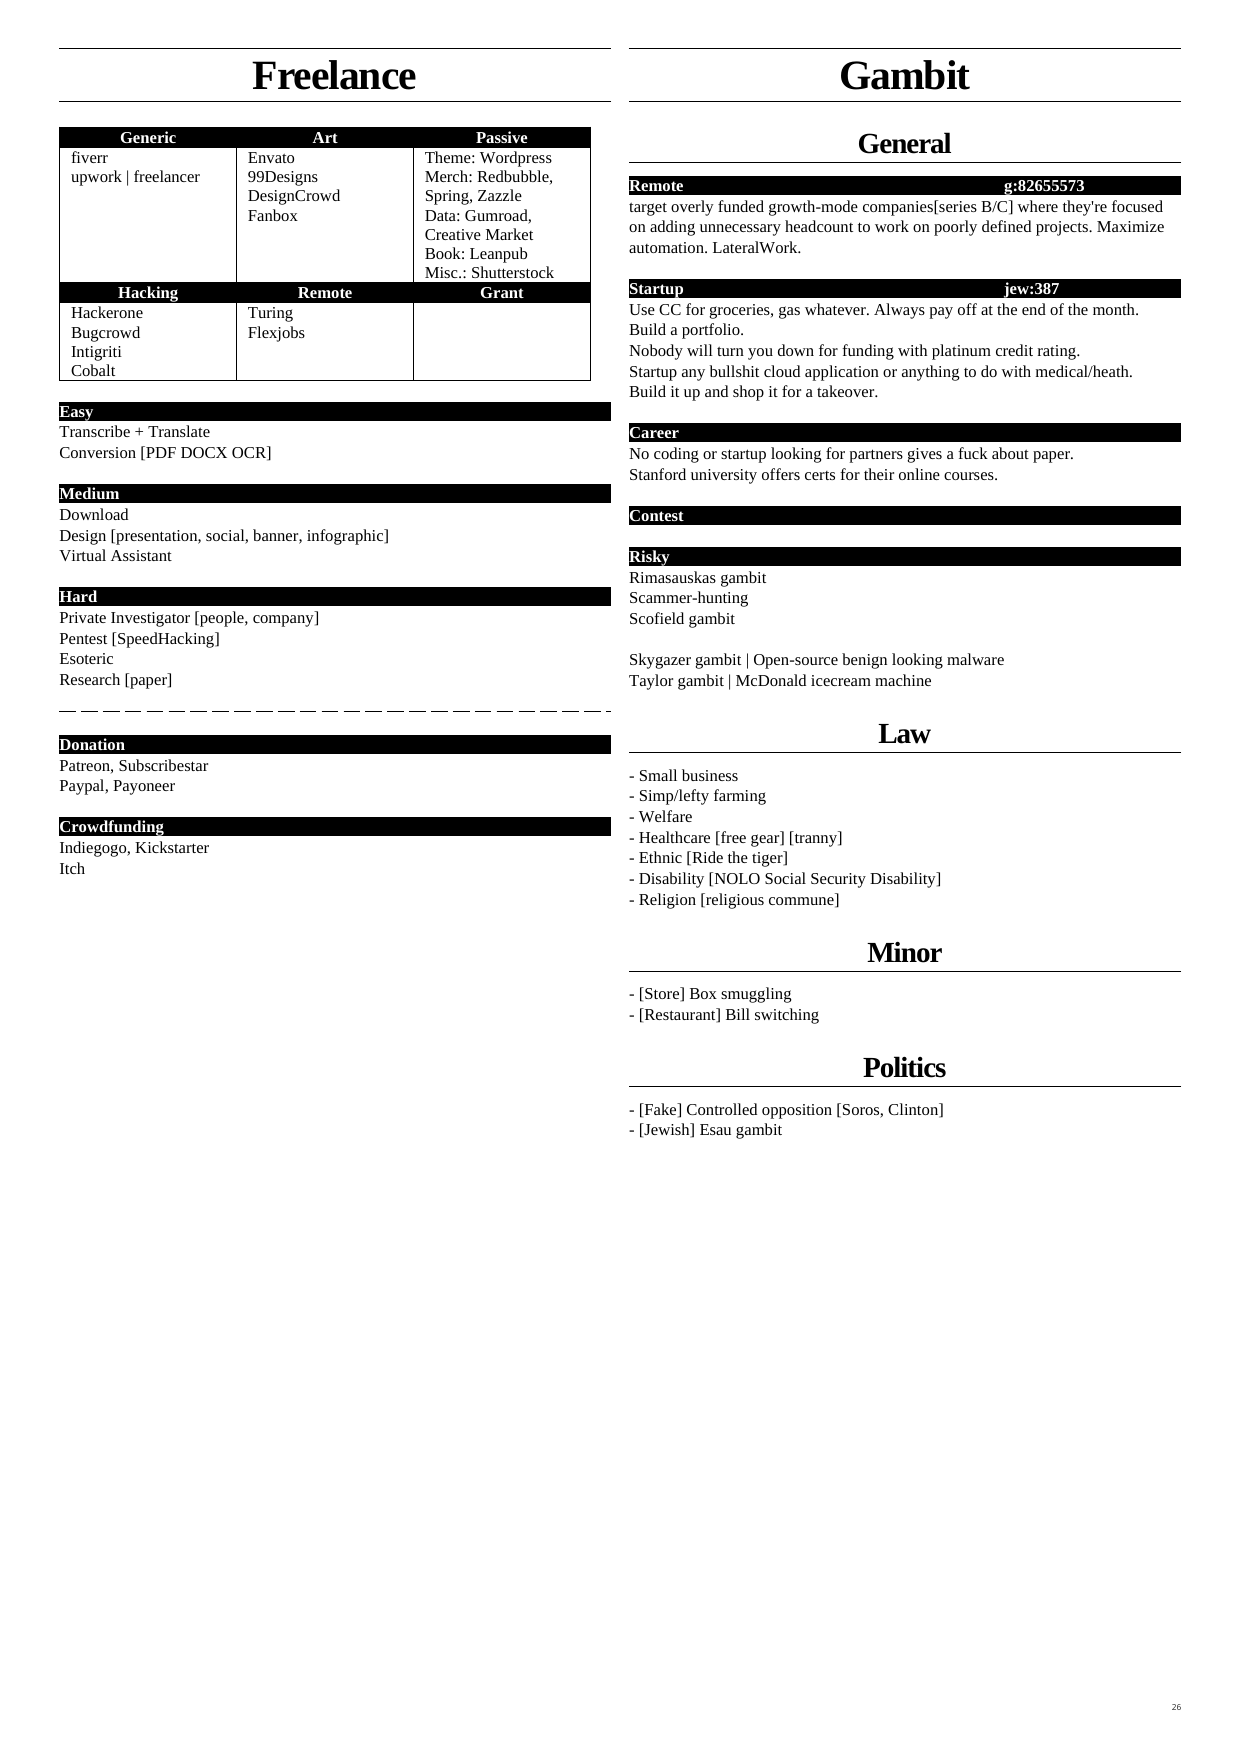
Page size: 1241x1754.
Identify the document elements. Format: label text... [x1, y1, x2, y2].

text Paypal, Payoneer [59, 776, 611, 795]
text Build a portfolio. [629, 320, 1181, 339]
text - Ethnic [Ride the tiger] [629, 848, 1181, 867]
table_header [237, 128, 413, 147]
text Skygazer gambit | Open-source benign looking malware [629, 650, 1181, 669]
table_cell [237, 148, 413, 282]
text Patreon, Subscribestar [59, 755, 611, 774]
text Taylor gambit | McDonald icecream machine [629, 671, 1181, 690]
text - [Store] Box smuggling [629, 984, 1181, 1003]
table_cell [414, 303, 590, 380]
text - [Fake] Controlled opposition [Soros, Clinton] [629, 1099, 1181, 1119]
text Scofield gambit [629, 609, 1181, 628]
text - Small business [629, 766, 1181, 785]
subtitle Law [629, 716, 1181, 752]
text - Simp/lefty farming [629, 786, 1181, 805]
subtitle Career [629, 423, 1181, 442]
text Transcribe + Translate [59, 422, 611, 441]
text Pentest [SpeedHacking] [59, 628, 611, 648]
subtitle Donation [59, 735, 611, 754]
text Stanford university offers certs for their online courses. [629, 464, 1181, 484]
subtitle Freelance [59, 49, 611, 101]
text Itch [59, 858, 611, 878]
subtitle Startup jew:387 [629, 279, 1181, 298]
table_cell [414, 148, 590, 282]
text Scammer-hunting [629, 588, 1181, 607]
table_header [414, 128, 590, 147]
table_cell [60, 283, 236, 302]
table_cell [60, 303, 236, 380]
text Nobody will turn you down for funding with platinum credit rating. [629, 341, 1181, 360]
text - Welfare [629, 807, 1181, 826]
text Virtual Assistant [59, 546, 611, 565]
subtitle Easy [59, 402, 611, 421]
text Indiegogo, Kickstarter [59, 838, 611, 857]
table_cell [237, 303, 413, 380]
text Use CC for groceries, gas whatever. Always pay off at the end of the month. [629, 299, 1181, 319]
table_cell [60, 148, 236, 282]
subtitle General [629, 127, 1181, 162]
subtitle Minor [629, 935, 1181, 971]
text Design [presentation, social, banner, infographic] [59, 525, 611, 544]
subtitle Medium [59, 484, 611, 503]
subtitle Crowdfunding [59, 817, 611, 836]
text Build it up and shop it for a takeover. [629, 382, 1181, 401]
text Research [paper] [59, 670, 611, 689]
text target overly funded growth-mode companies[series B/C] where they're focused on adding unnecessary headcount to work on poorly defined projects. Maximize automation. LateralWork. [629, 196, 1181, 257]
text - Disability [NOLO Social Security Disability] [629, 869, 1181, 888]
text - [Jewish] Esau gambit [629, 1120, 1181, 1139]
text - Religion [religious commune] [629, 889, 1181, 908]
subtitle Risky [629, 547, 1181, 566]
text Conversion [PDF DOCX OCR] [59, 443, 611, 462]
text - [Restaurant] Bill switching [629, 1005, 1181, 1024]
subtitle Politics [629, 1050, 1181, 1086]
text Download [59, 505, 611, 524]
subtitle Gambit [629, 49, 1181, 101]
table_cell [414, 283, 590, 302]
text Startup any bullshit cloud application or anything to do with medical/heath. [629, 361, 1181, 381]
text Esoteric [59, 649, 611, 668]
text No coding or startup looking for partners gives a fuck about paper. [629, 444, 1181, 463]
subtitle Hard [59, 587, 611, 606]
text Private Investigator [people, company] [59, 608, 611, 627]
text Rimasauskas gambit [629, 568, 1181, 587]
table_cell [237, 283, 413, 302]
subtitle Remote g:82655573 [629, 176, 1181, 195]
subtitle Contest [629, 506, 1181, 525]
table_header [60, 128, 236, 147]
text - Healthcare [free gear] [tranny] [629, 827, 1181, 847]
